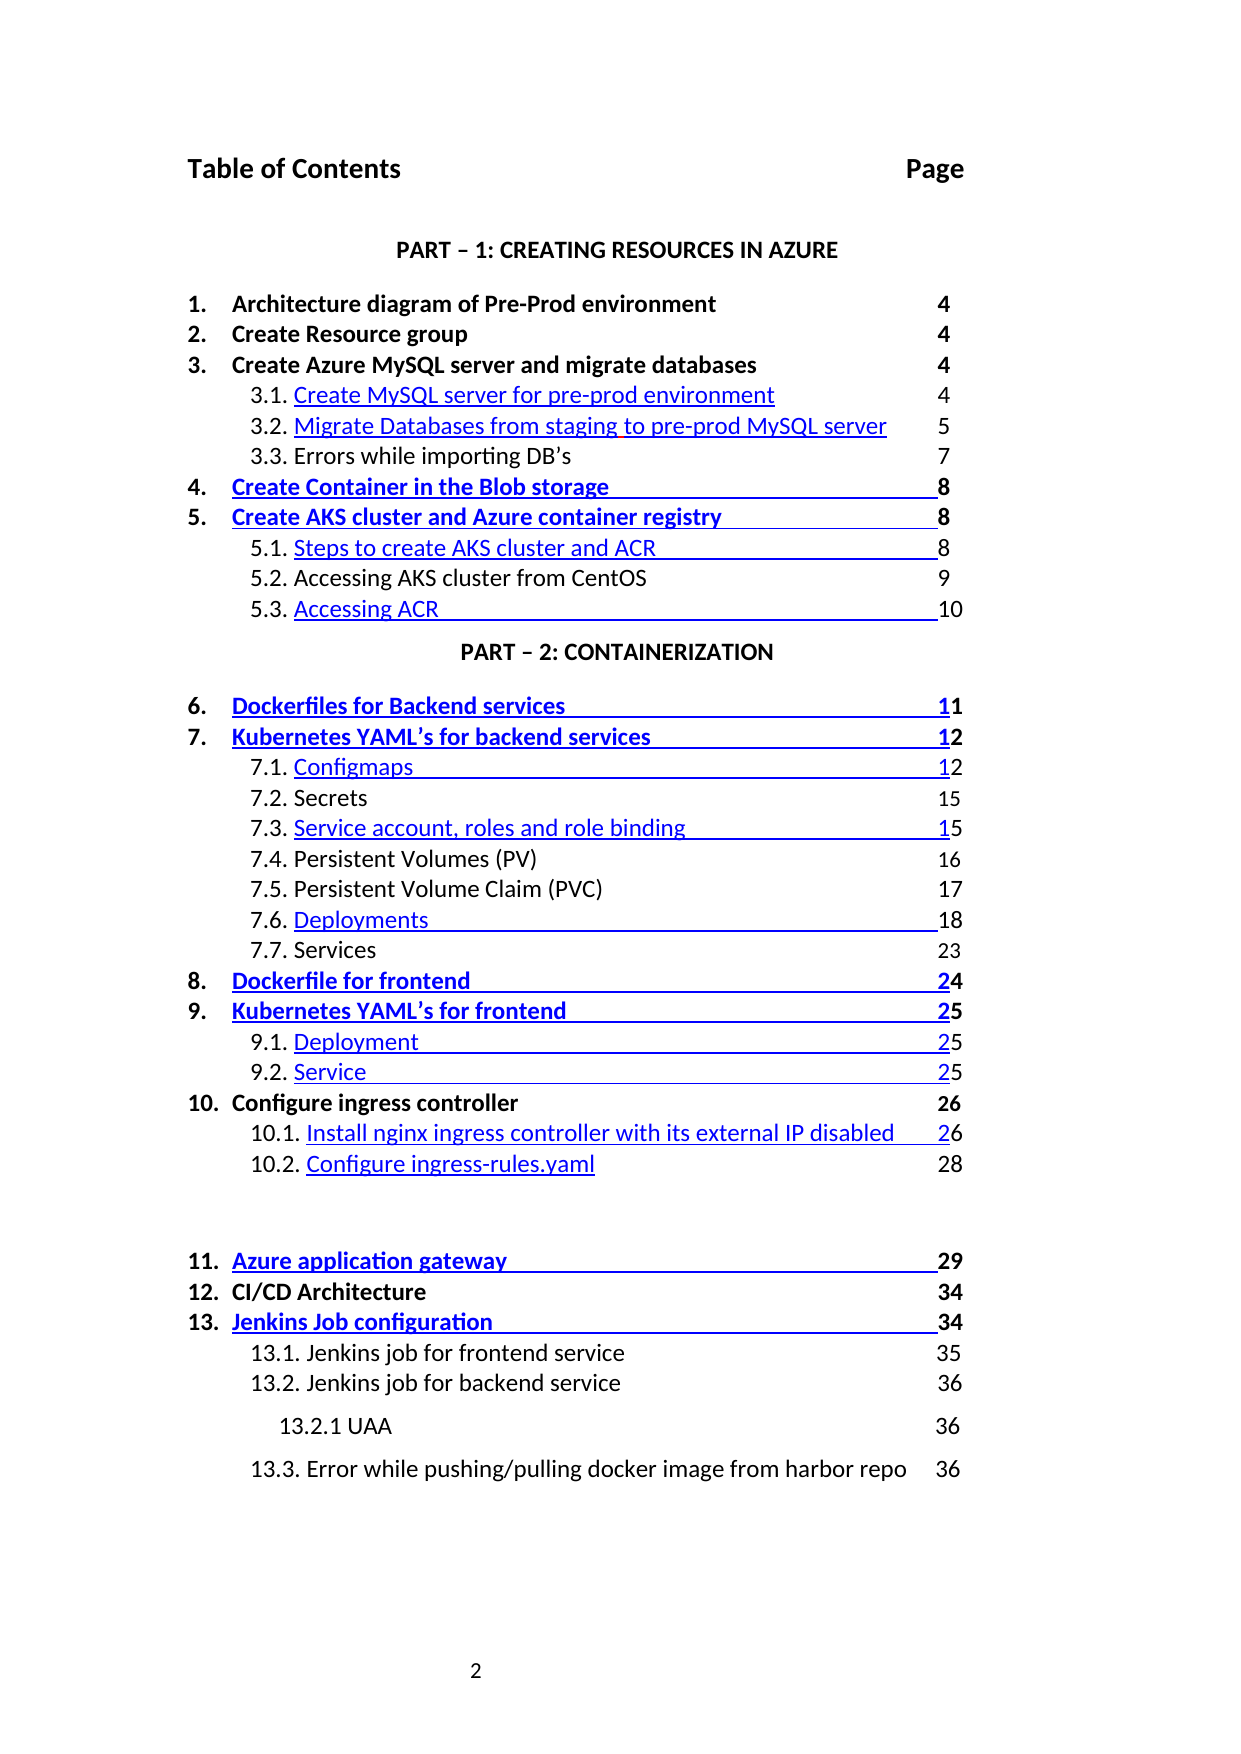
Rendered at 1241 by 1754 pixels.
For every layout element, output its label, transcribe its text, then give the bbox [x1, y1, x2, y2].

list Persistent Volumes (PV) 16 [250, 843, 994, 873]
list Jenkins job for backend service 36 [250, 1367, 994, 1398]
list Kubernetes YAML’s for backend services 12 [187, 721, 994, 751]
text PART – 2: CONTAINERIZATION [241, 636, 994, 667]
list Azure application gateway 29 [187, 1245, 994, 1276]
list Configmaps 12 [250, 751, 994, 782]
list Create Azure MySQL server and migrate databases 4 [187, 349, 994, 379]
list Errors while importing DB’s 7 [250, 441, 994, 471]
list Migrate Databases from staging to pre-prod MySQL server 5 [250, 410, 994, 441]
list Secrets 15 [250, 782, 994, 812]
list Persistent Volume Claim (PVC) 17 [250, 873, 994, 904]
list Kubernetes YAML’s for frontend 25 [187, 996, 994, 1026]
list Configure ingress controller 26 [187, 1087, 994, 1118]
list Error while pushing/pulling docker image from harbor repo 36 [250, 1453, 994, 1484]
text 13.2.1 UAA 36 [250, 1410, 994, 1441]
list Deployments 18 [250, 904, 994, 934]
list Dockerfiles for Backend services 11 [187, 690, 994, 721]
list Jenkins job for frontend service 35 [250, 1337, 994, 1367]
list Create Resource group 4 [187, 318, 994, 349]
list Service account, roles and role binding 15 [250, 812, 994, 843]
list Accessing ACR 10 [250, 593, 994, 624]
list Configure ingress-rules.yaml 28 [250, 1148, 994, 1179]
list Dockerfile for frontend 24 [187, 965, 994, 996]
text Table of Contents Page [187, 150, 1053, 186]
list Deployment 25 [250, 1026, 994, 1057]
text PART – 1: CREATING RESOURCES IN AZURE [241, 234, 994, 264]
list Create AKS cluster and Azure container registry 8 [187, 502, 994, 532]
list Install nginx ingress controller with its external IP disabled 26 [250, 1118, 994, 1148]
list CI/CD Architecture 34 [187, 1276, 994, 1306]
list Create MySQL server for pre-prod environment 4 [250, 379, 994, 410]
list Service 25 [250, 1057, 994, 1087]
list Services 23 [250, 934, 994, 965]
list Create Container in the Blob storage 8 [187, 471, 994, 502]
list Jenkins Job configuration 34 [187, 1306, 994, 1337]
list Steps to create AKS cluster and ACR 8 [250, 532, 994, 563]
list Architecture diagram of Pre-Prod environment 4 [187, 288, 994, 318]
list Accessing AKS cluster from CentOS 9 [250, 563, 994, 593]
